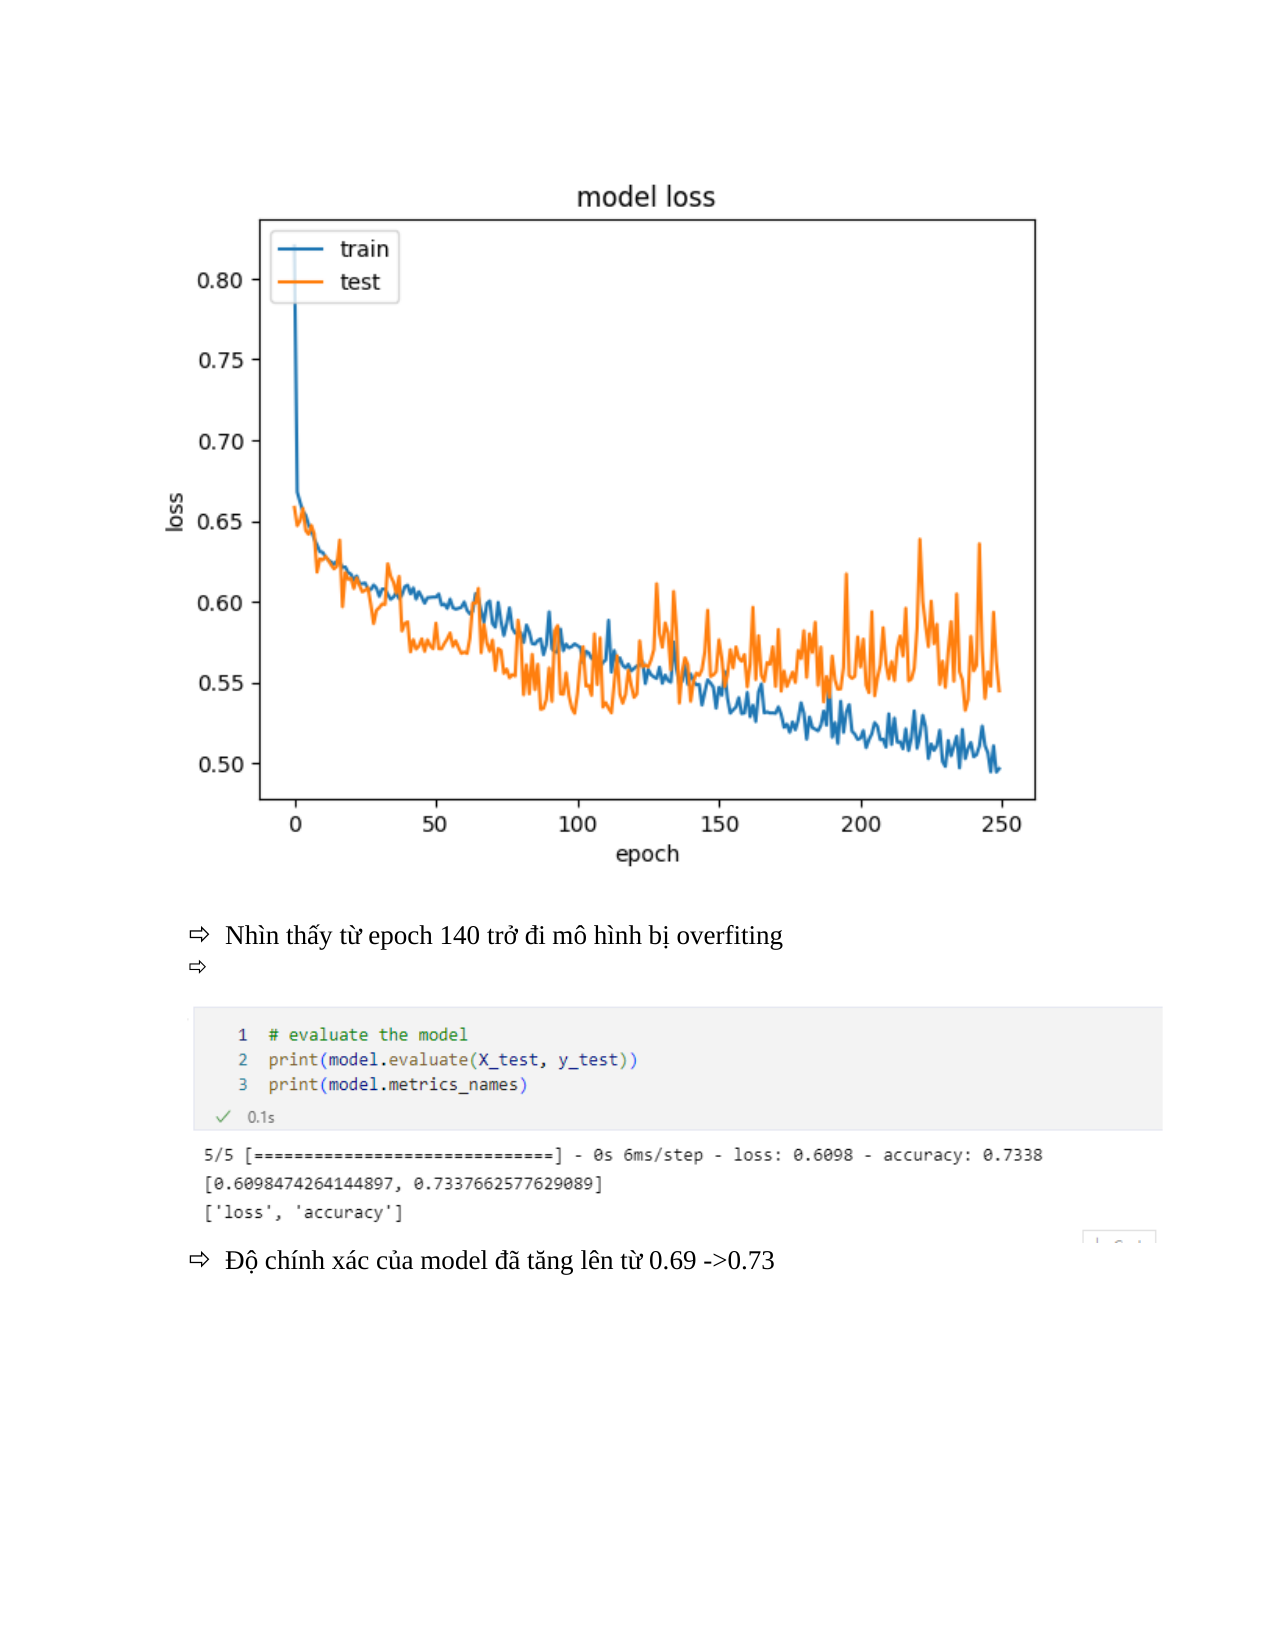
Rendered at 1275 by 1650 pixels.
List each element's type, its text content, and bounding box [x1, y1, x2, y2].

list Độ chính xác của model đã tăng lên từ 0.69 ->0.73 [187, 1244, 1125, 1276]
list Nhìn thấy từ epoch 140 trở đi mô hình bị overfiting [187, 919, 1125, 950]
picture [187, 982, 1163, 1243]
picture [150, 150, 1105, 901]
